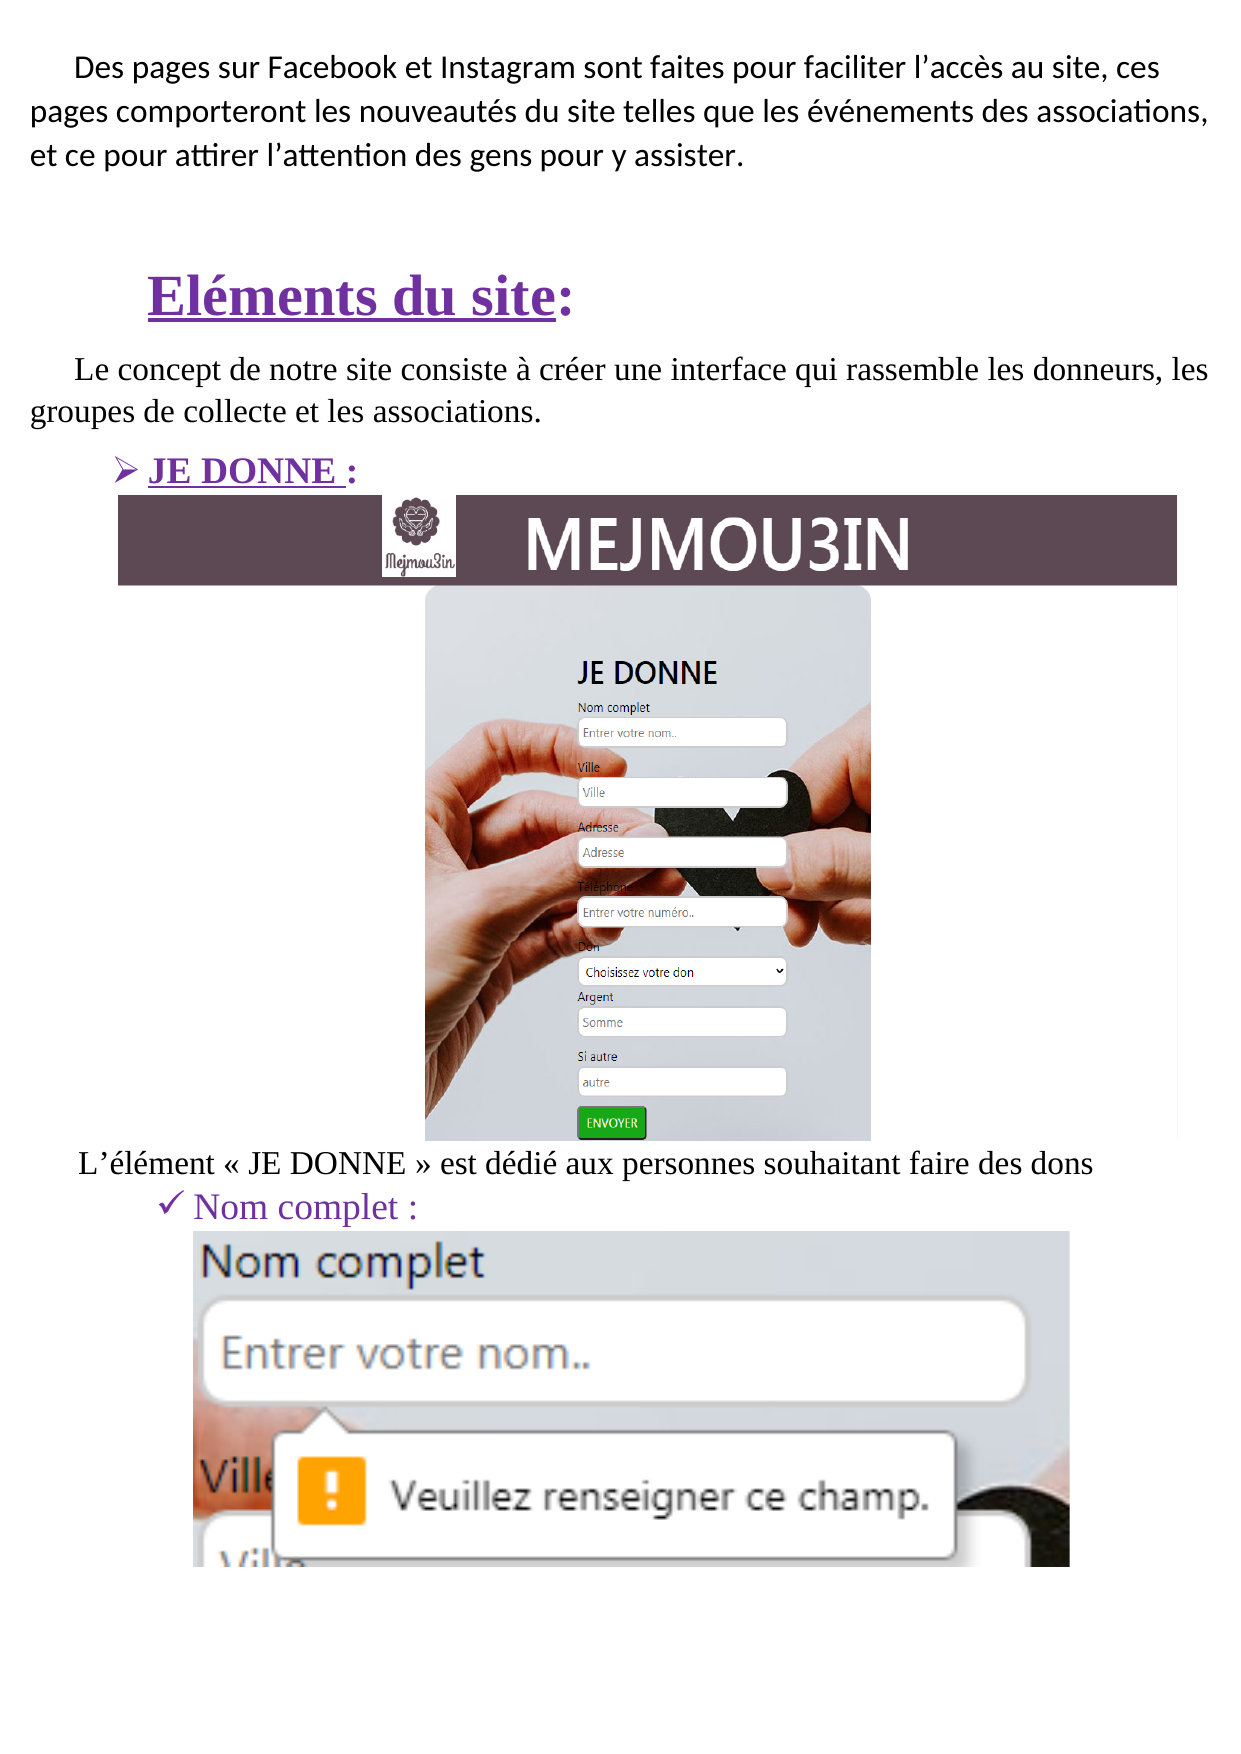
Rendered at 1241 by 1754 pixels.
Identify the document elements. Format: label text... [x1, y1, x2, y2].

picture [193, 1231, 1070, 1567]
list JE DONNE : [111, 449, 1226, 492]
text Des pages sur Facebook et Instagram sont faites pour faciliter l’accès au site, ces pages comporteront les nouveautés du site telles que les événements des associations, et ce pour attirer l’attention des gens pour y assister. [29, 46, 1226, 174]
list Nom complet : [156, 1185, 1226, 1228]
text Le concept de notre site consiste à créer une interface qui rassemble les donneurs, les groupes de collecte et les associations. [29, 349, 1226, 429]
list L’élément « JE DONNE » est dédié aux personnes souhaitant faire des dons [59, 1143, 1226, 1181]
picture [118, 495, 1178, 1141]
text Eléments du site: [148, 260, 1226, 327]
